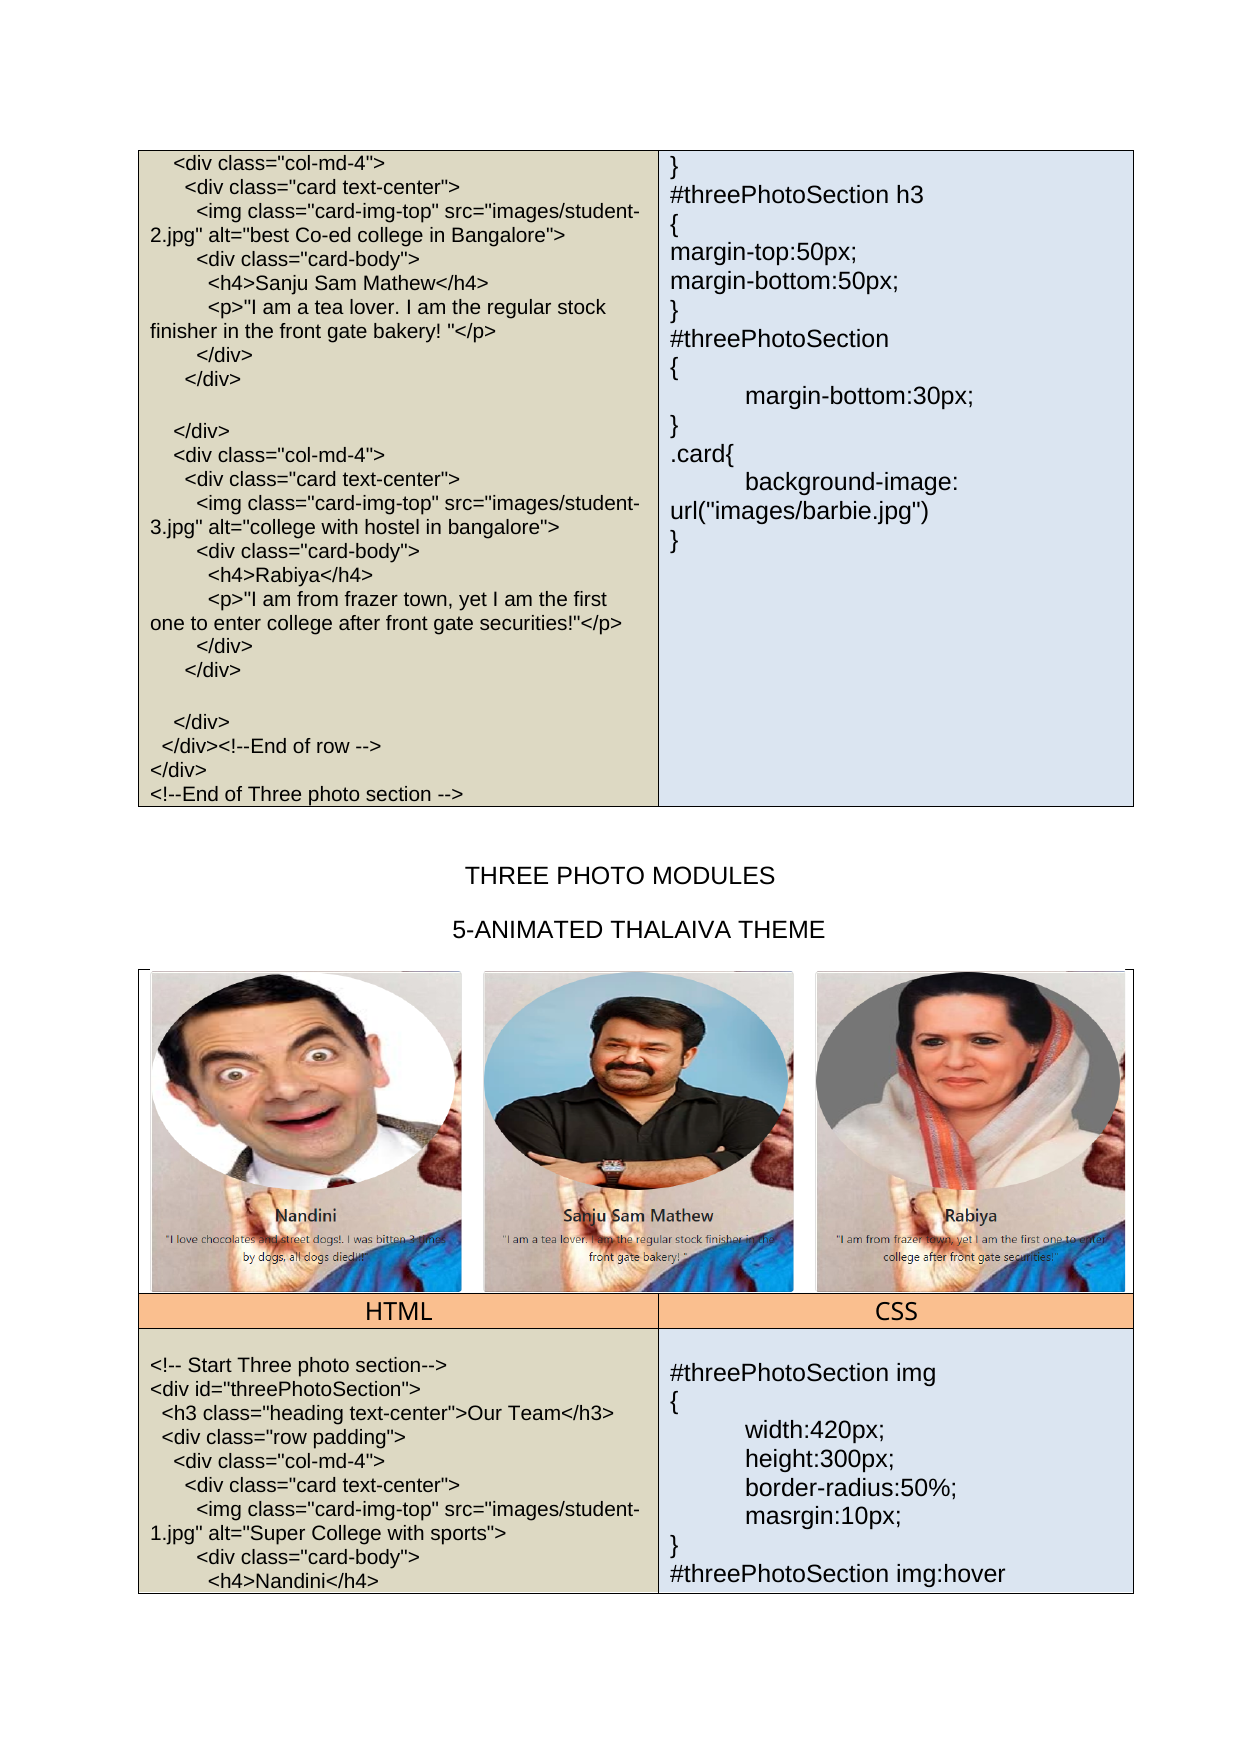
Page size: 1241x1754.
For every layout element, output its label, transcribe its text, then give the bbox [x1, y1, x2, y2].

table_header [1125, 970, 1133, 1293]
table_header [139, 970, 150, 1293]
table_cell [139, 151, 658, 806]
picture [1121, 1281, 1125, 1293]
picture [150, 969, 1125, 1293]
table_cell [659, 1329, 1133, 1592]
table_cell CSS [659, 1294, 1133, 1328]
text 5-ANIMATED THALAIVA THEME [187, 915, 1090, 943]
table_cell HTML [139, 1294, 658, 1328]
text THREE PHOTO MODULES [150, 861, 1090, 890]
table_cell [659, 151, 1133, 806]
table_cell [139, 1329, 658, 1592]
